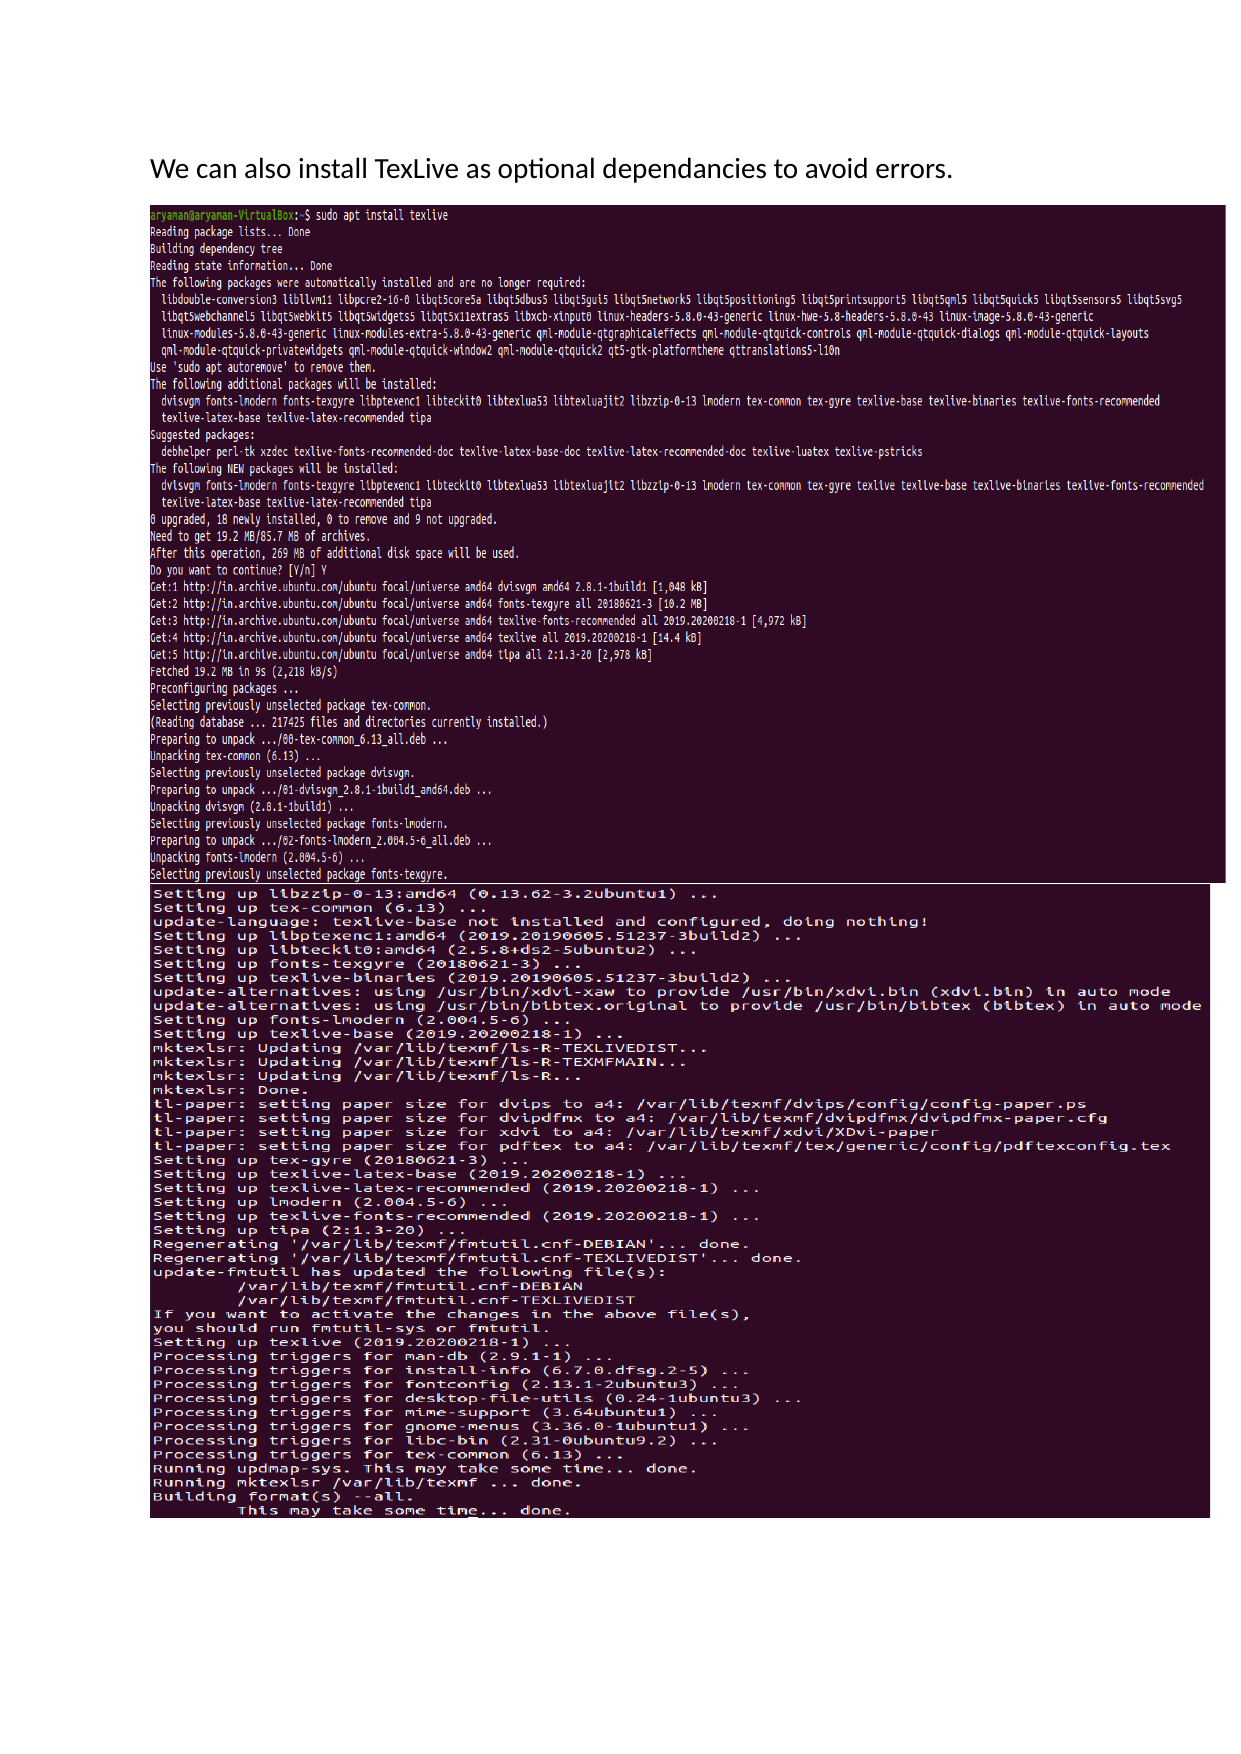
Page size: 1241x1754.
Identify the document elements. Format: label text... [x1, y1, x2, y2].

picture [150, 205, 1226, 883]
picture [150, 884, 1211, 1518]
text We can also install TexLive as optional dependancies to avoid errors. [150, 150, 1090, 186]
